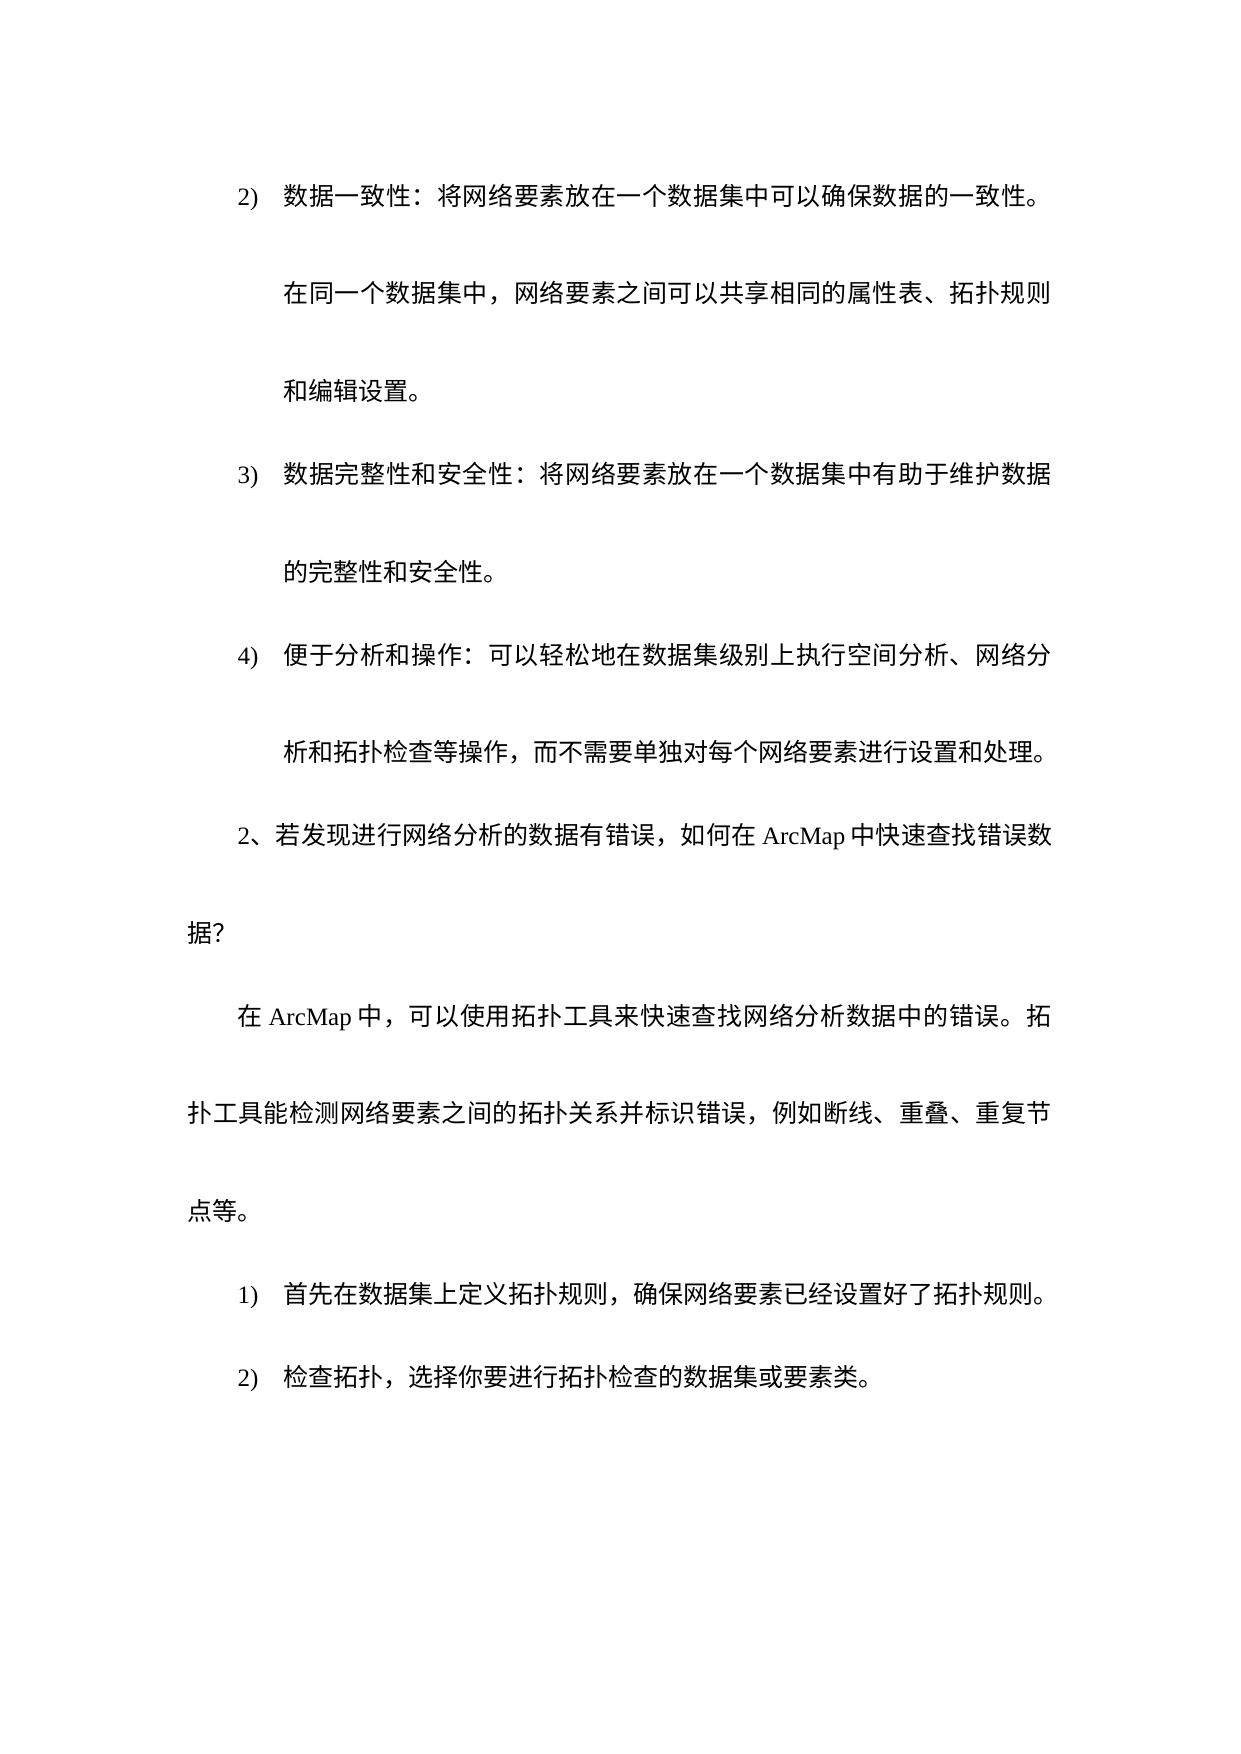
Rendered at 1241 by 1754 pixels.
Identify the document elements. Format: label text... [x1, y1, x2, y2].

text 在ArcMap中，可以使用拓扑工具来快速查找网络分析数据中的错误。拓扑工具能检测网络要素之间的拓扑关系并标识错误，例如断线、重叠、重复节点等。 [187, 982, 1053, 1242]
list 首先在数据集上定义拓扑规则，确保网络要素已经设置好了拓扑规则。 [237, 1260, 1053, 1325]
list 便于分析和操作：可以轻松地在数据集级别上执行空间分析、网络分析和拓扑检查等操作，而不需要单独对每个网络要素进行设置和处理。 [237, 621, 1053, 783]
list 数据完整性和安全性：将网络要素放在一个数据集中有助于维护数据的完整性和安全性。 [237, 440, 1053, 603]
text 2、若发现进行网络分析的数据有错误，如何在ArcMap中快速查找错误数据？ [187, 801, 1053, 964]
list 检查拓扑，选择你要进行拓扑检查的数据集或要素类。 [237, 1343, 1053, 1408]
list 数据一致性：将网络要素放在一个数据集中可以确保数据的一致性。在同一个数据集中，网络要素之间可以共享相同的属性表、拓扑规则和编辑设置。 [237, 162, 1053, 422]
